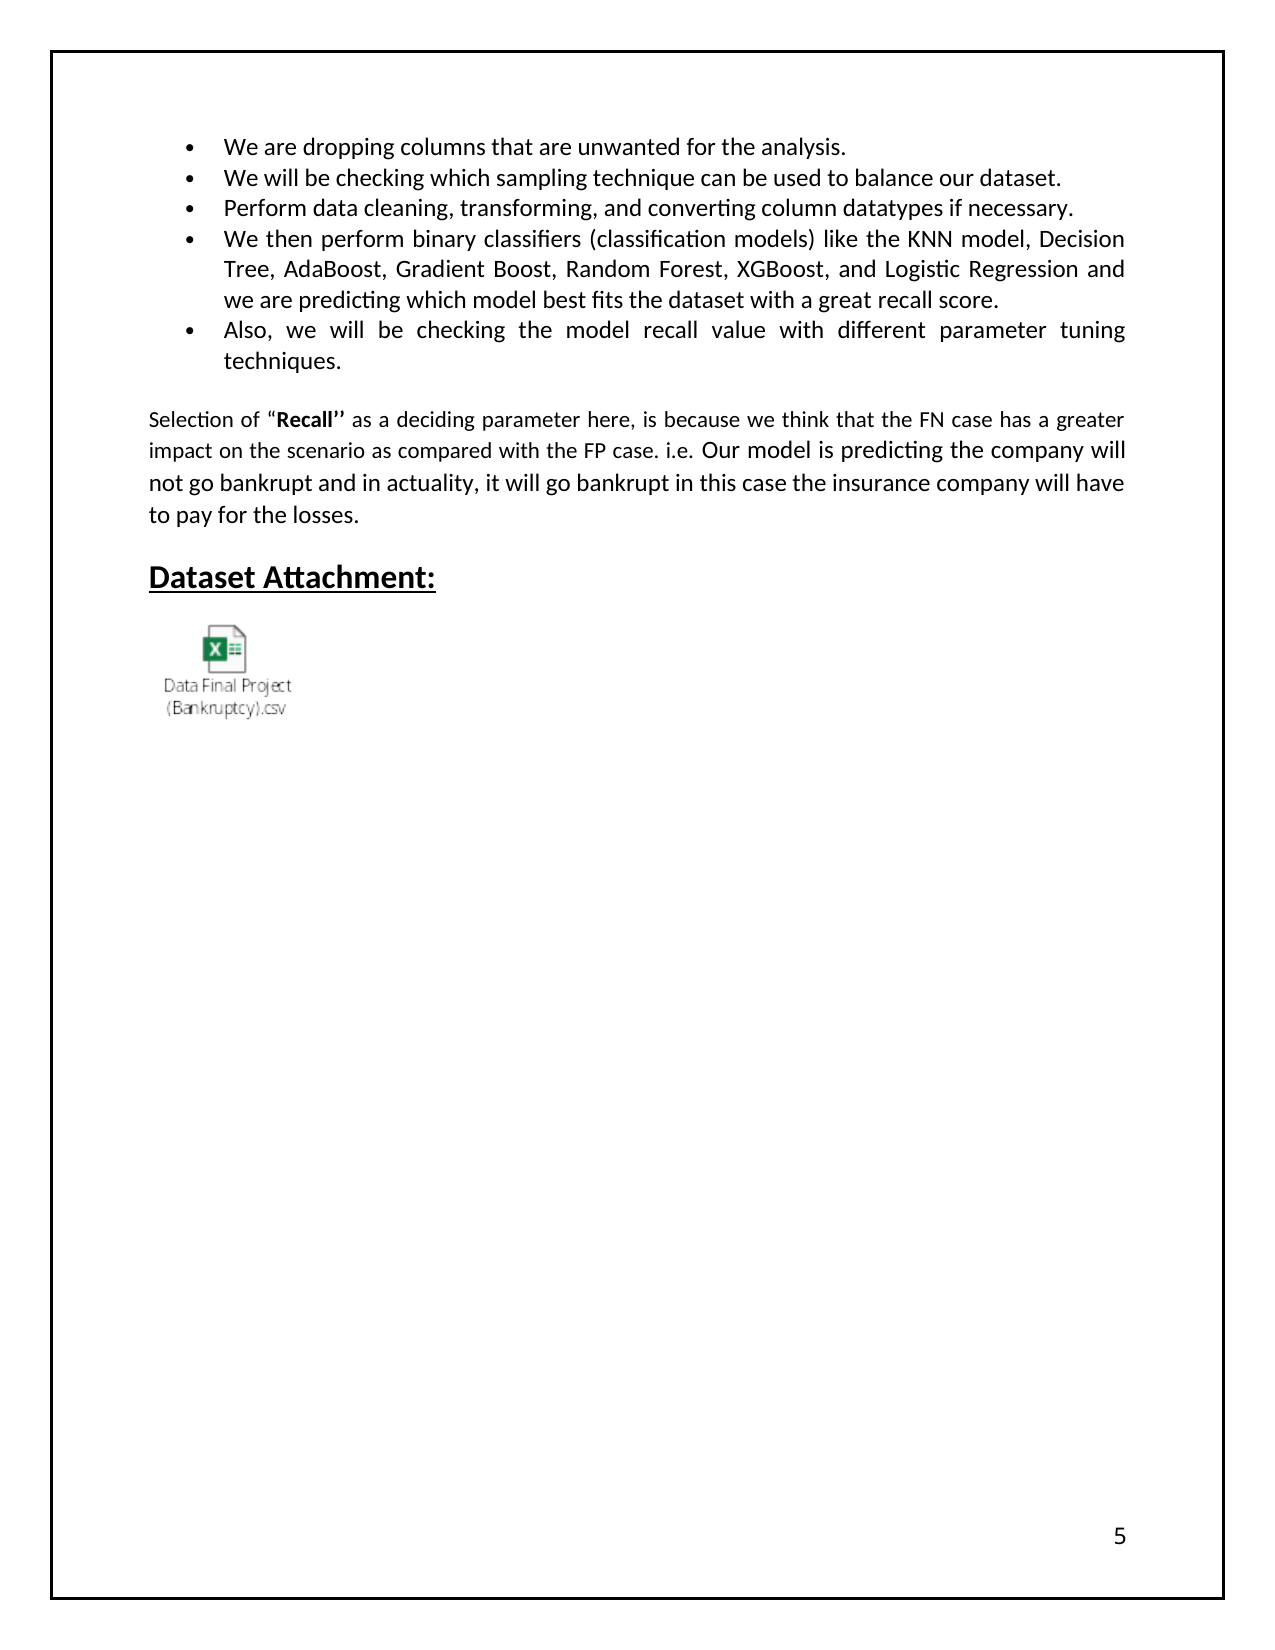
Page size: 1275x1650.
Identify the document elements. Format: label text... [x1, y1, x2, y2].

list We are dropping columns that are unwanted for the analysis. [186, 131, 1126, 162]
list Also, we will be checking the model recall value with different parameter tuning techniques. [186, 431, 1126, 492]
list We will be checking which sampling technique can be used to balance our dataset. [186, 191, 1126, 222]
text Selection of “Recall’’ as a deciding parameter here, is because we think that the FN case has a greater impact on the scenario as compared with the FP case. i.e. Our model is predicting the company will not go bankrupt and in actuality, it will go bankrupt in this case the insurance company will have to pay for the losses. [148, 521, 1126, 646]
text Dataset Attachment: [148, 673, 1126, 714]
list We then perform binary classifiers (classification models) like the KNN model, Decision Tree, AdaBoost, Gradient Boost, Random Forest, XGBoost, and Logistic Regression and we are predicting which model best fits the dataset with a great recall score. [186, 311, 1126, 402]
list Perform data cleaning, transforming, and converting column datatypes if necessary. [186, 251, 1126, 281]
